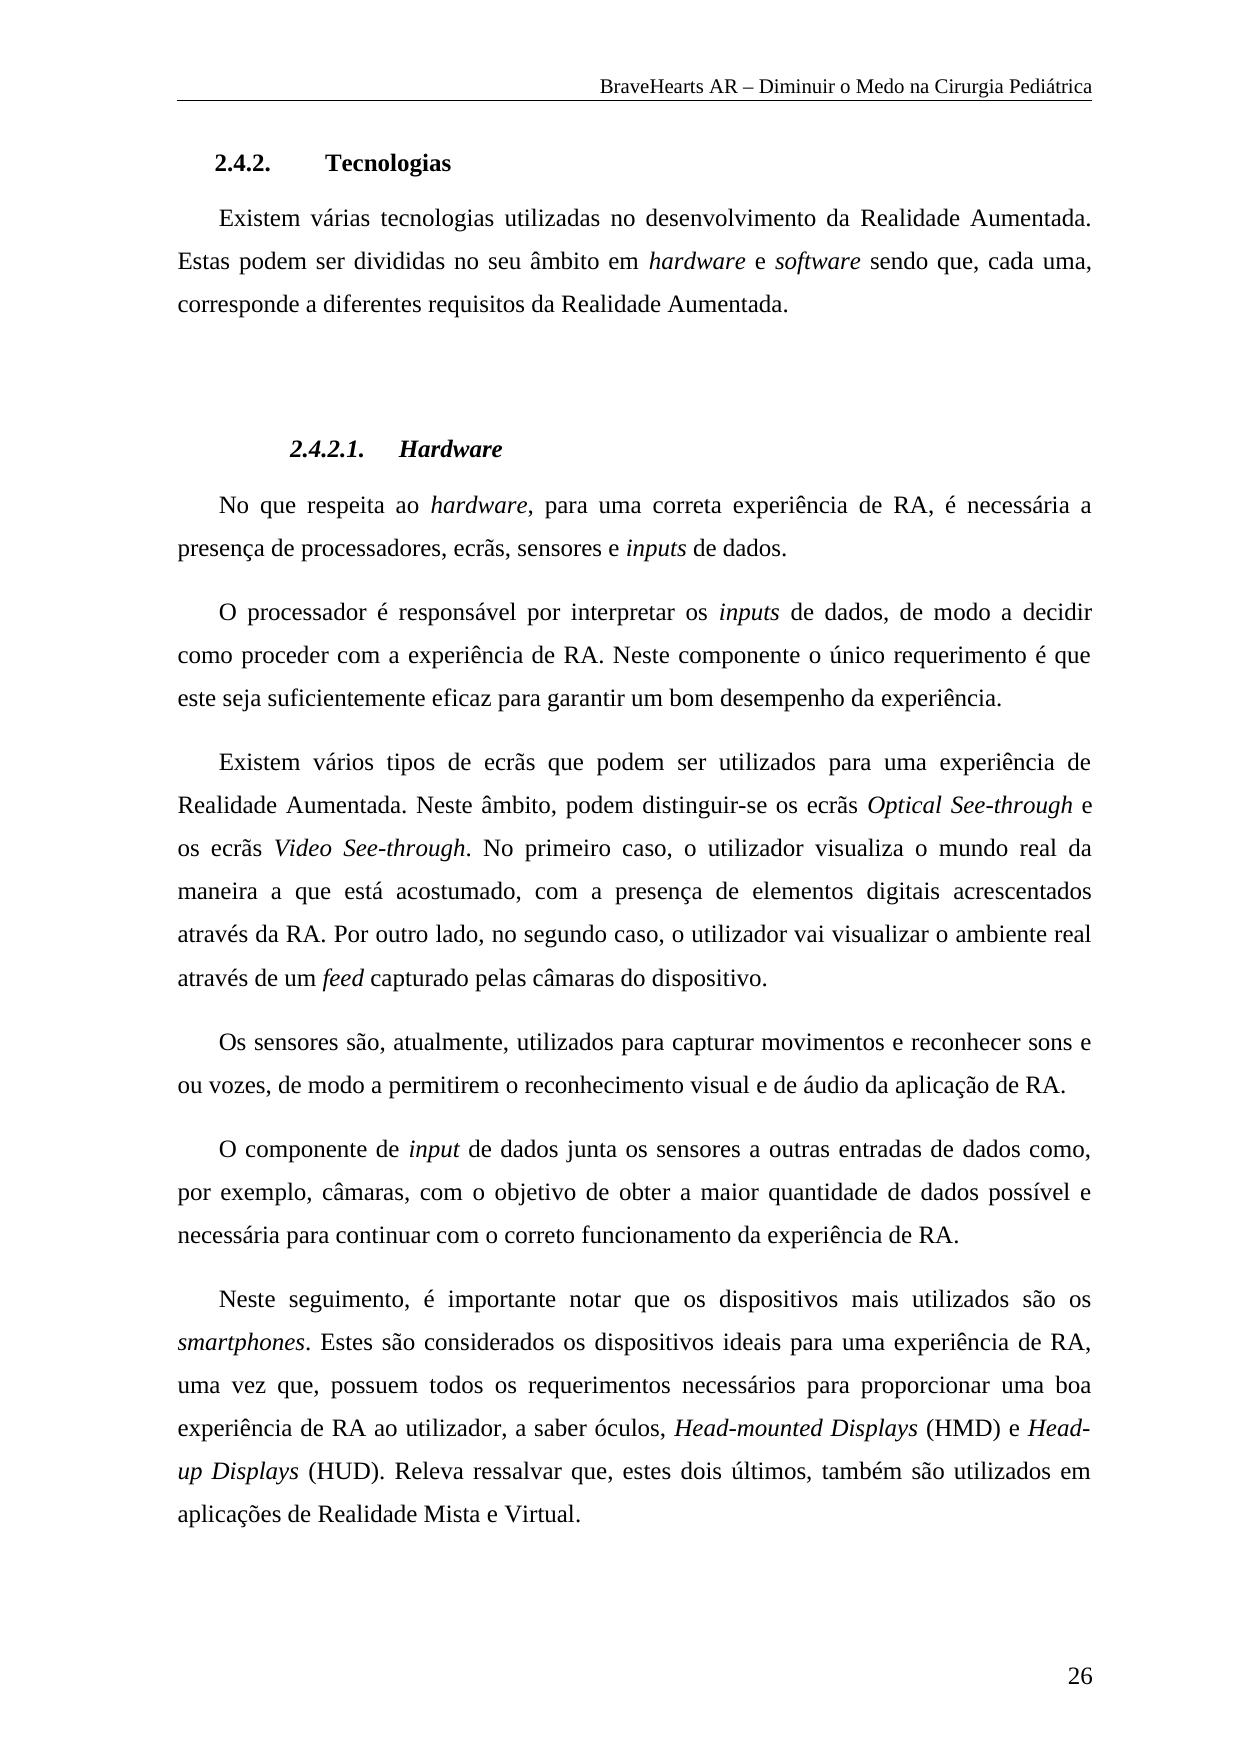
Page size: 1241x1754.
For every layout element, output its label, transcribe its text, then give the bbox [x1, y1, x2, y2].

text Existem várias tecnologias utilizadas no desenvolvimento da Realidade Aumentada. Estas podem ser divididas no seu âmbito em hardware e software sendo que, cada uma, corresponde a diferentes requisitos da Realidade Aumentada. [177, 203, 1092, 318]
text Neste seguimento, é importante notar que os dispositivos mais utilizados são os smartphones. Estes são considerados os dispositivos ideais para uma experiência de RA, uma vez que, possuem todos os requerimentos necessários para proporcionar uma boa experiência de RA ao utilizador, a saber óculos, Head-mounted Displays (HMD) e Head-up Displays (HUD). Releva ressalvar que, estes dois últimos, também são utilizados em aplicações de Realidade Mista e Virtual. [177, 1284, 1092, 1528]
text No que respeita ao hardware, para uma correta experiência de RA, é necessária a presença de processadores, ecrãs, sensores e inputs de dados. [177, 490, 1092, 562]
text Os sensores são, atualmente, utilizados para capturar movimentos e reconhecer sons e ou vozes, de modo a permitirem o reconhecimento visual e de áudio da aplicação de RA. [177, 1027, 1092, 1098]
text Existem vários tipos de ecrãs que podem ser utilizados para uma experiência de Realidade Aumentada. Neste âmbito, podem distinguir-se os ecrãs Optical See-through e os ecrãs Video See-through. No primeiro caso, o utilizador visualiza o mundo real da maneira a que está acostumado, com a presença de elementos digitais acrescentados através da RA. Por outro lado, no segundo caso, o utilizador vai visualizar o ambiente real através de um feed capturado pelas câmaras do dispositivo. [177, 747, 1092, 991]
subtitle Hardware [290, 434, 1092, 463]
text O processador é responsável por interpretar os inputs de dados, de modo a decidir como proceder com a experiência de RA. Neste componente o único requerimento é que este seja suficientemente eficaz para garantir um bom desempenho da experiência. [177, 597, 1092, 712]
text O componente de input de dados junta os sensores a outras entradas de dados como, por exemplo, câmaras, com o objetivo de obter a maior quantidade de dados possível e necessária para continuar com o correto funcionamento da experiência de RA. [177, 1134, 1092, 1249]
subtitle Tecnologias [214, 148, 1092, 176]
